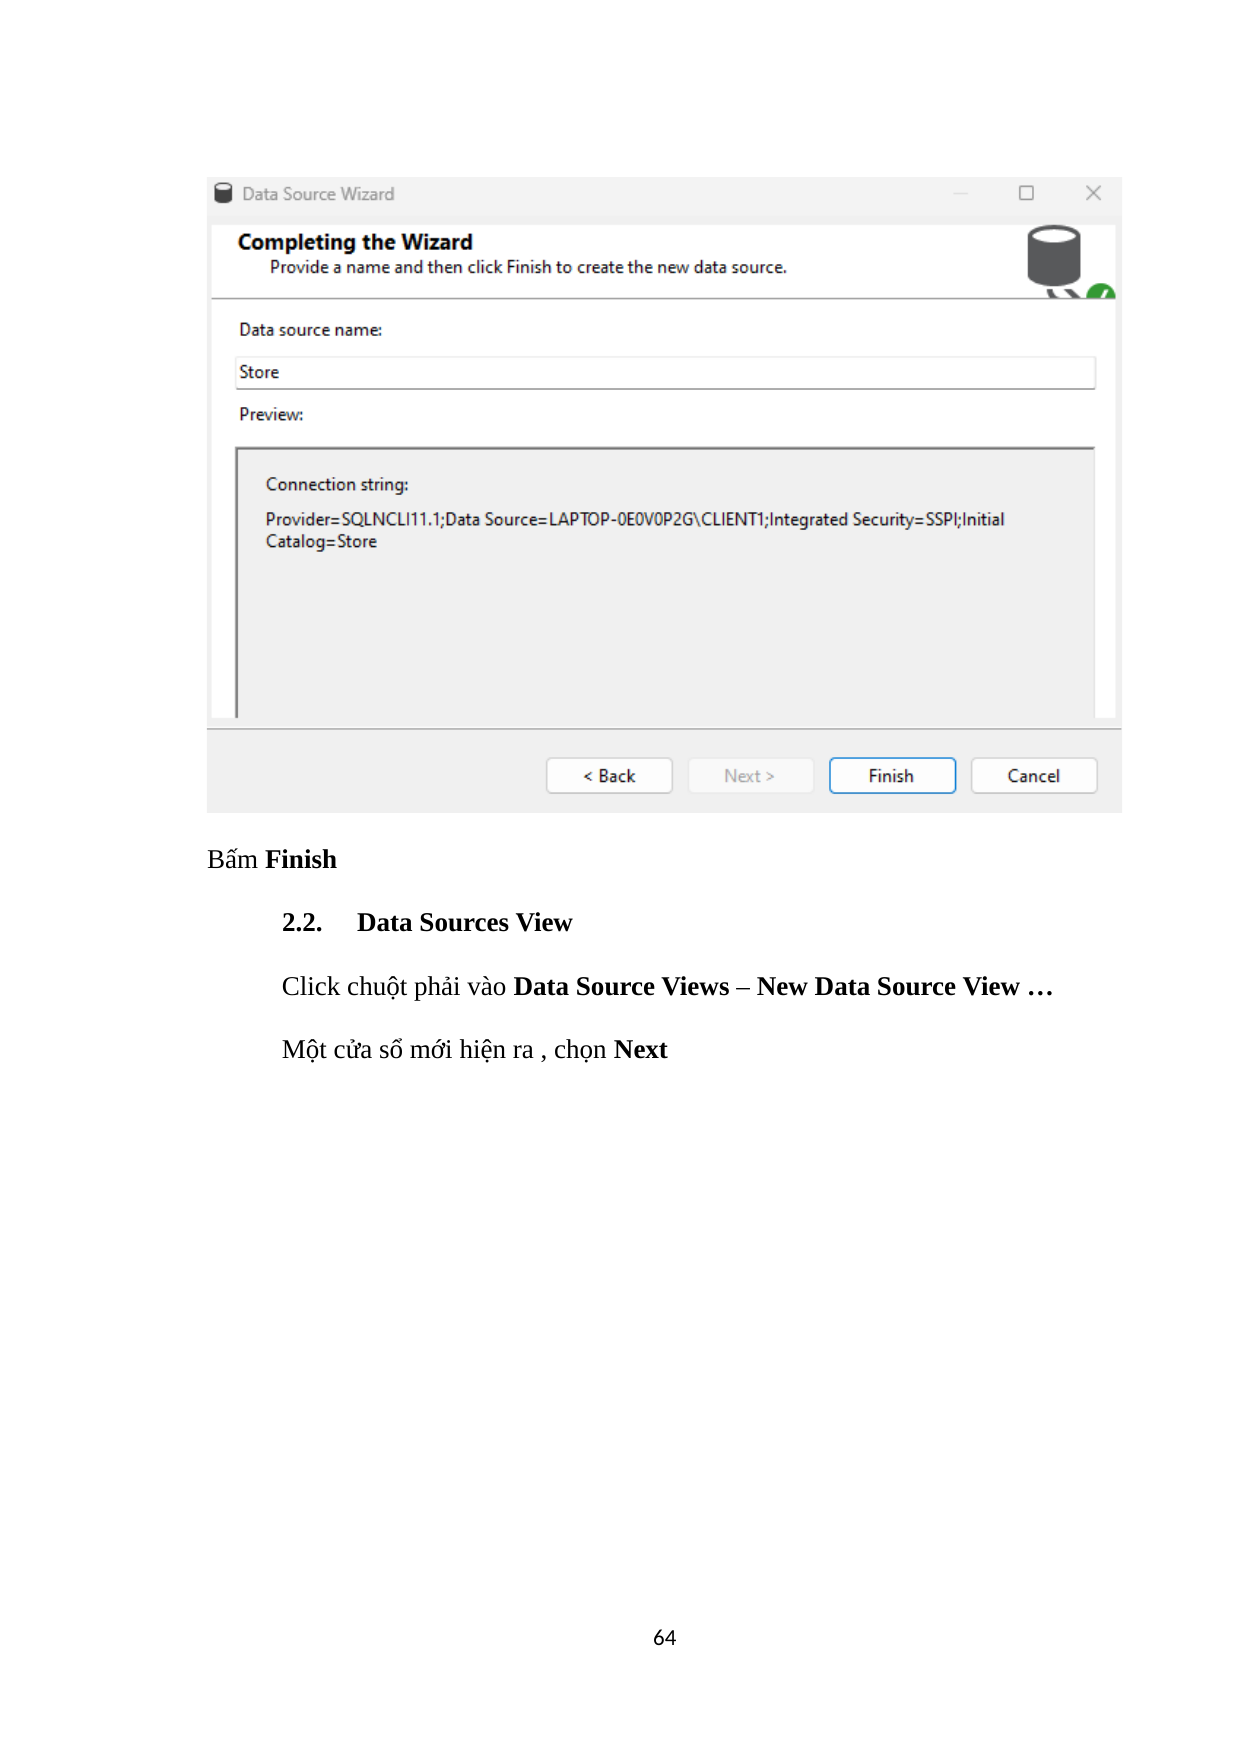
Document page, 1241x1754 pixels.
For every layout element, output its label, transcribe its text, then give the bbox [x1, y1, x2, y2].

picture [206, 177, 1123, 813]
list Data Sources View [282, 907, 1122, 938]
text Bấm Finish [207, 843, 1122, 874]
text Click chuột phải vào Data Source Views – New Data Source View … [268, 970, 1122, 1001]
text Một cửa sổ mới hiện ra , chọn Next [207, 1033, 1122, 1064]
